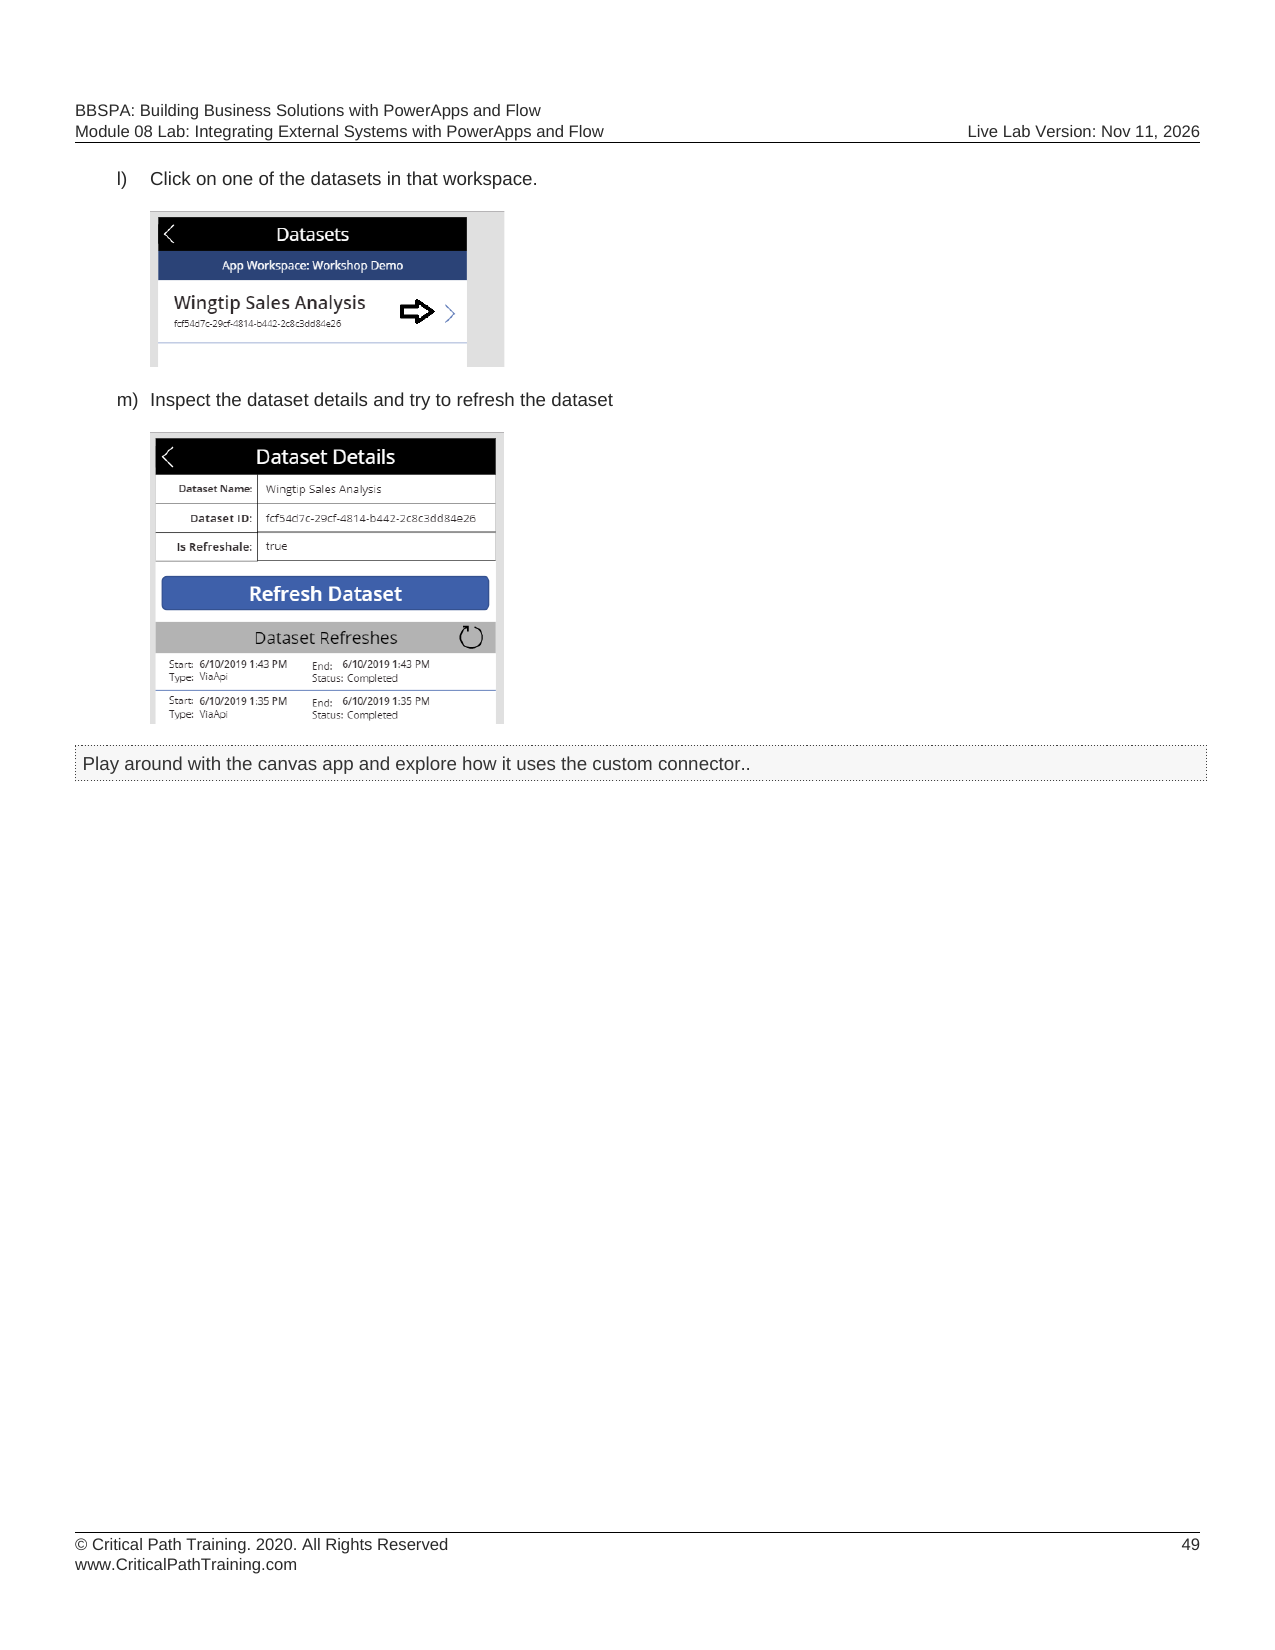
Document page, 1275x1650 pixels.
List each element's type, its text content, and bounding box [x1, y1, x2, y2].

text Inspect the dataset details and try to refresh the dataset [117, 389, 1200, 411]
picture [150, 211, 505, 367]
text Click on one of the datasets in that workspace. [117, 168, 1200, 189]
text Play around with the canvas app and explore how it uses the custom connector.. [75, 745, 1207, 781]
picture [150, 432, 504, 724]
